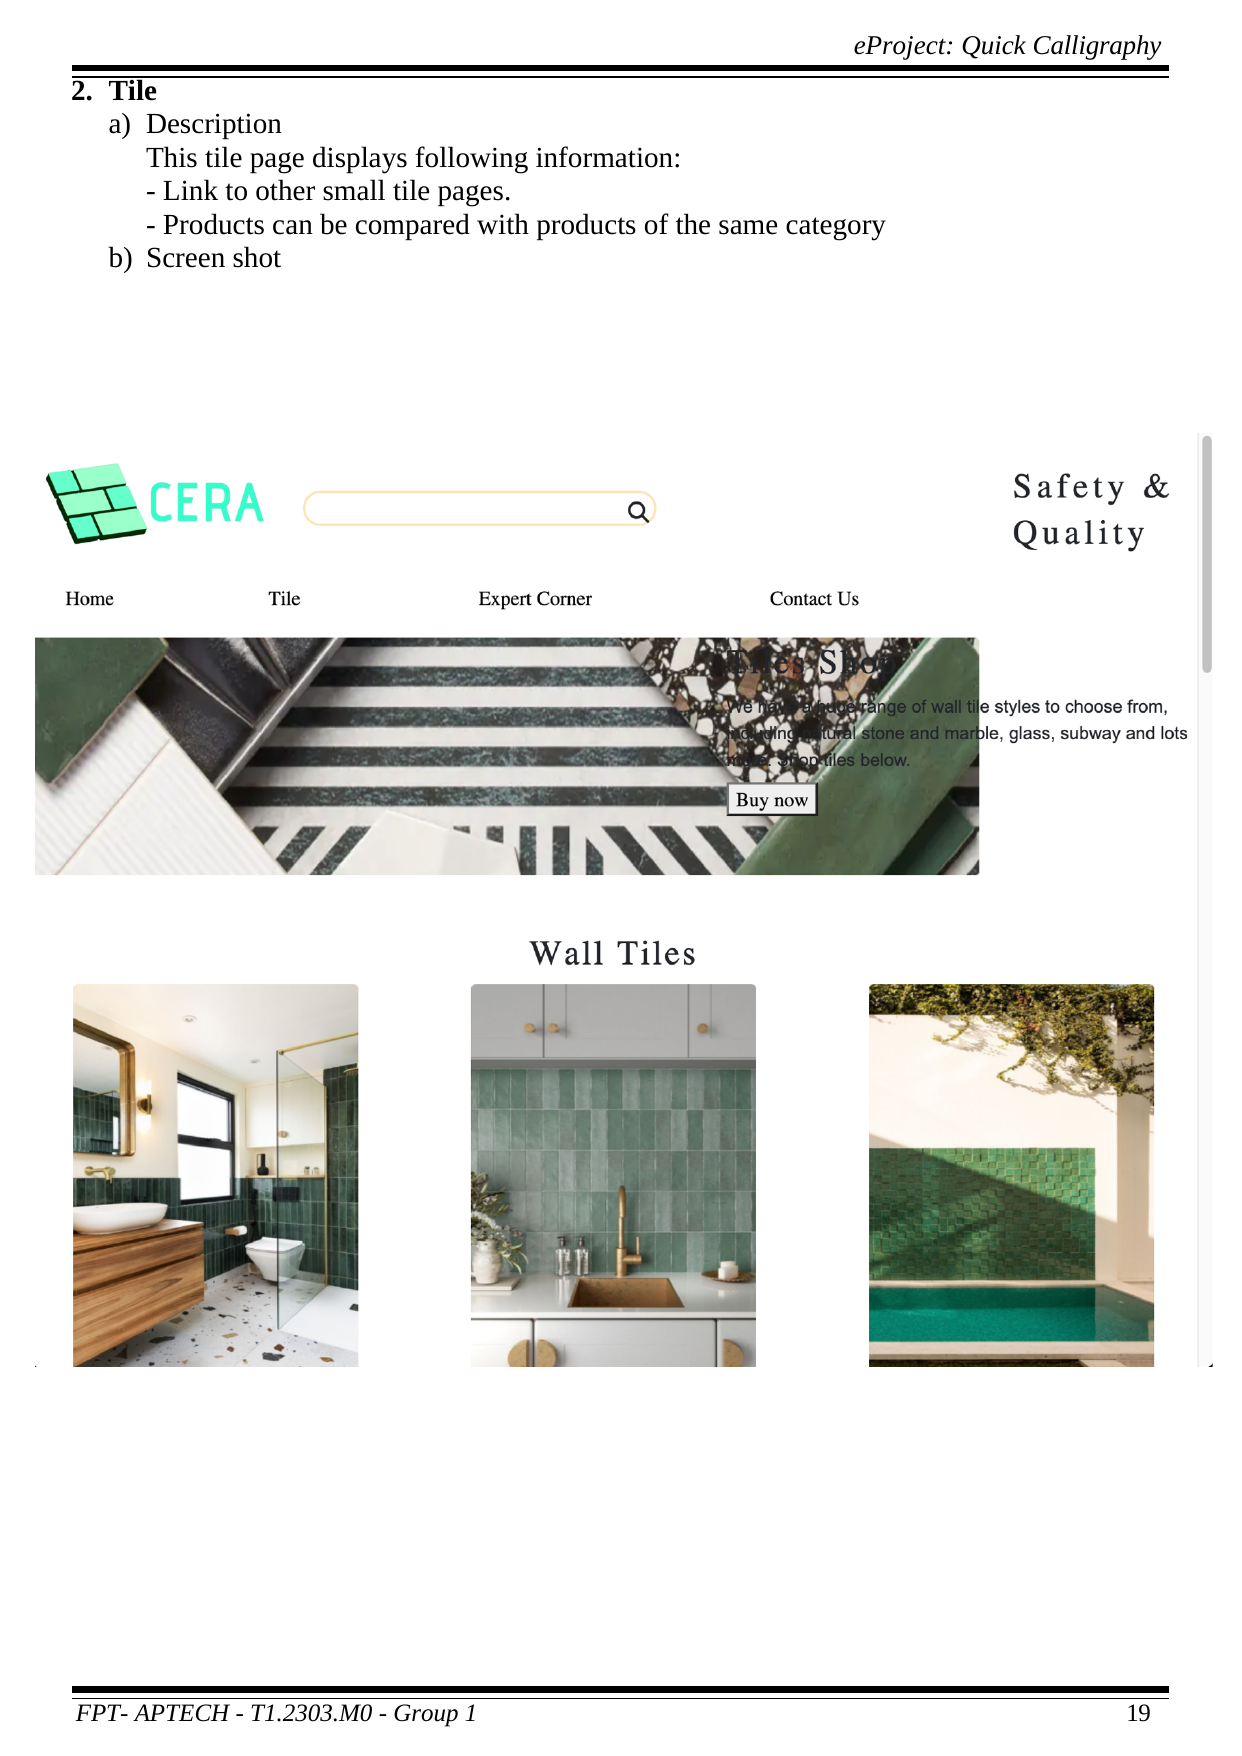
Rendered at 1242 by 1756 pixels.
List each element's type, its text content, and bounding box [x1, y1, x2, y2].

list Tile [71, 73, 1214, 106]
picture [33, 433, 1213, 1365]
text - Products can be compared with products of the same category [146, 207, 1214, 241]
text - Link to other small tile pages. [146, 173, 1214, 207]
list Description [108, 106, 1214, 140]
text This tile page displays following information: [146, 140, 1214, 173]
list Screen shot [108, 241, 1214, 274]
